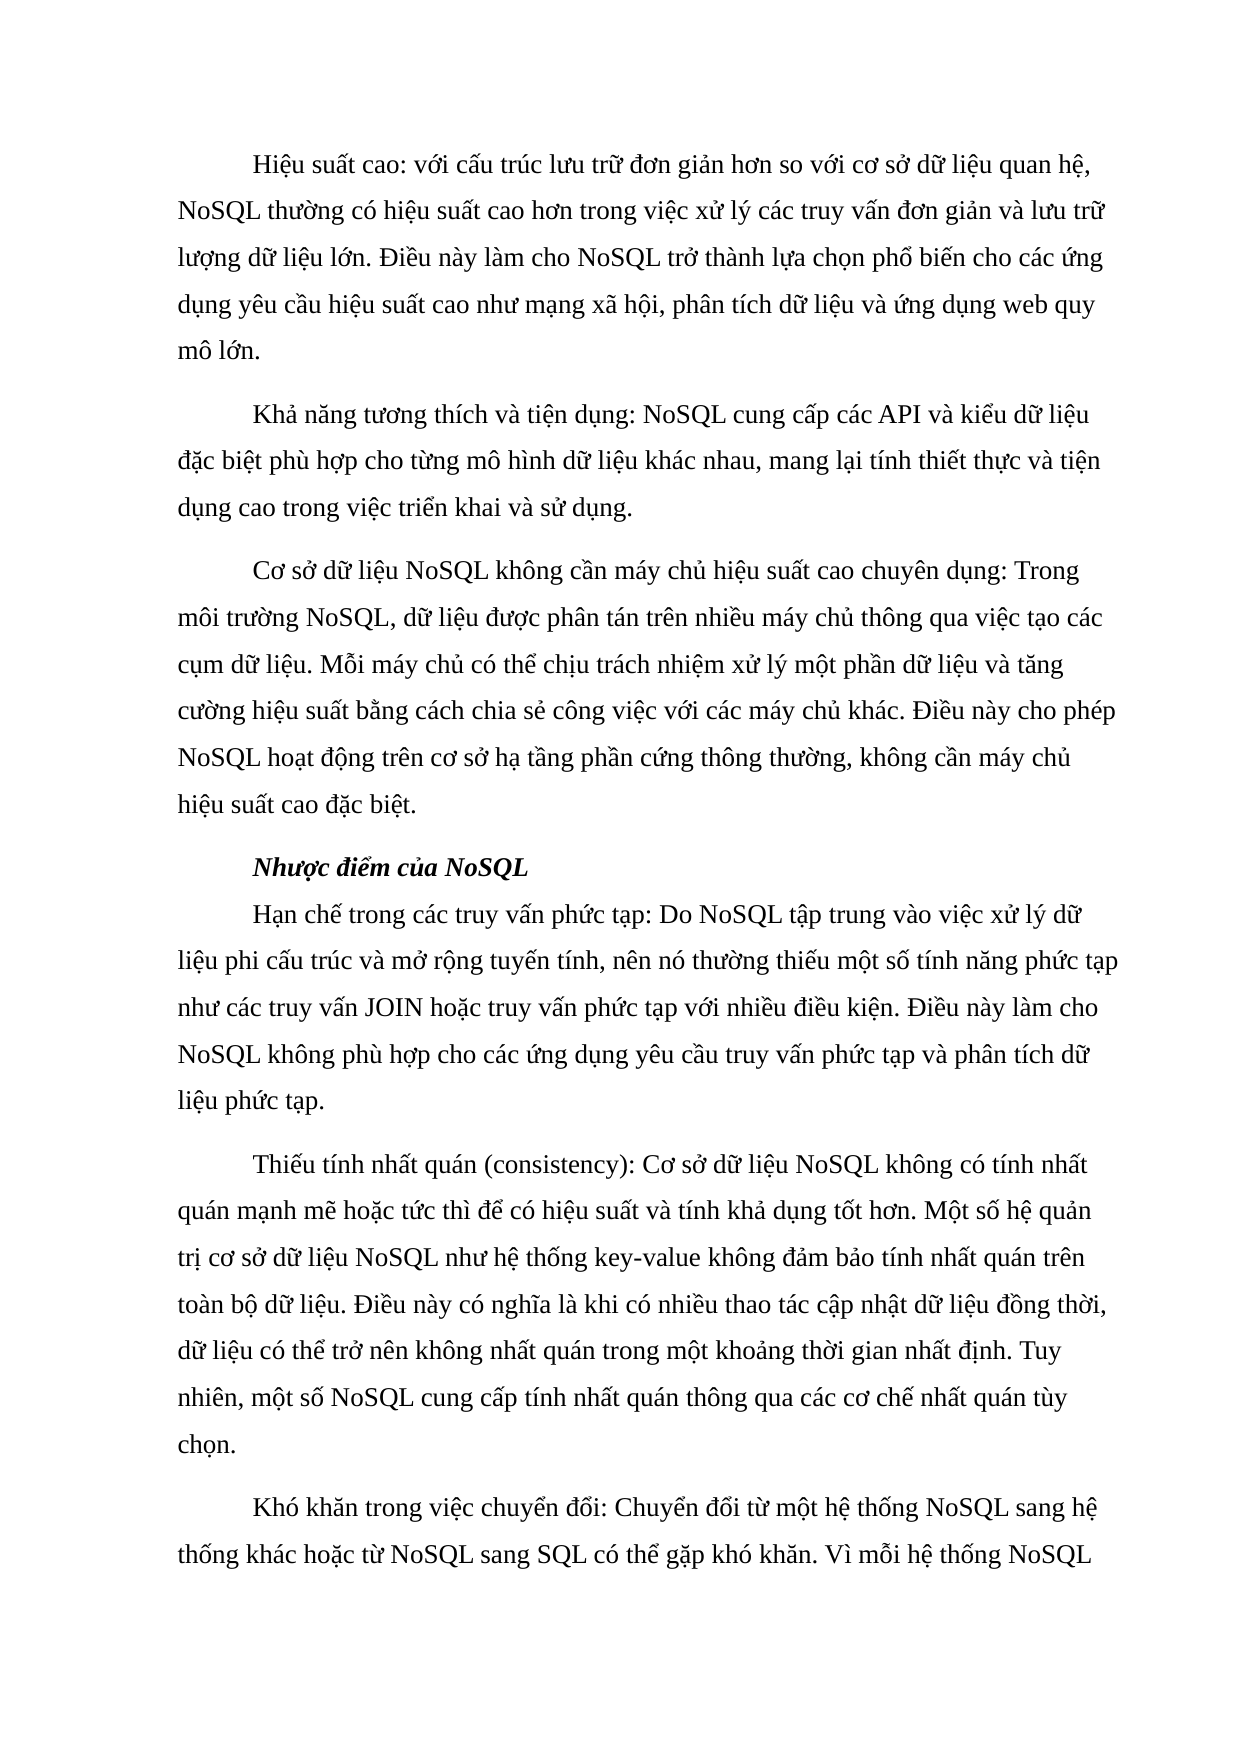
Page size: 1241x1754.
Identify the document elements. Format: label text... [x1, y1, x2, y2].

text Hiệu suất cao: với cấu trúc lưu trữ đơn giản hơn so với cơ sở dữ liệu quan hệ, NoSQL thường có hiệu suất cao hơn trong việc xử lý các truy vấn đơn giản và lưu trữ lượng dữ liệu lớn. Điều này làm cho NoSQL trở thành lựa chọn phổ biến cho các ứng dụng yêu cầu hiệu suất cao như mạng xã hội, phân tích dữ liệu và ứng dụng web quy mô lớn. [177, 148, 1122, 366]
text Thiếu tính nhất quán (consistency): Cơ sở dữ liệu NoSQL không có tính nhất quán mạnh mẽ hoặc tức thì để có hiệu suất và tính khả dụng tốt hơn. Một số hệ quản trị cơ sở dữ liệu NoSQL như hệ thống key-value không đảm bảo tính nhất quán trên toàn bộ dữ liệu. Điều này có nghĩa là khi có nhiều thao tác cập nhật dữ liệu đồng thời, dữ liệu có thể trở nên không nhất quán trong một khoảng thời gian nhất định. Tuy nhiên, một số NoSQL cung cấp tính nhất quán thông qua các cơ chế nhất quán tùy chọn. [177, 1148, 1122, 1459]
text Hạn chế trong các truy vấn phức tạp: Do NoSQL tập trung vào việc xử lý dữ liệu phi cấu trúc và mở rộng tuyến tính, nên nó thường thiếu một số tính năng phức tạp như các truy vấn JOIN hoặc truy vấn phức tạp với nhiều điều kiện. Điều này làm cho NoSQL không phù hợp cho các ứng dụng yêu cầu truy vấn phức tạp và phân tích dữ liệu phức tạp. [177, 898, 1122, 1116]
text Cơ sở dữ liệu NoSQL không cần máy chủ hiệu suất cao chuyên dụng: Trong môi trường NoSQL, dữ liệu được phân tán trên nhiều máy chủ thông qua việc tạo các cụm dữ liệu. Mỗi máy chủ có thể chịu trách nhiệm xử lý một phần dữ liệu và tăng cường hiệu suất bằng cách chia sẻ công việc với các máy chủ khác. Điều này cho phép NoSQL hoạt động trên cơ sở hạ tầng phần cứng thông thường, không cần máy chủ hiệu suất cao đặc biệt. [177, 554, 1122, 819]
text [177, 1491, 1122, 1569]
subtitle Nhược điểm của NoSQL [177, 851, 1122, 882]
text Khả năng tương thích và tiện dụng: NoSQL cung cấp các API và kiểu dữ liệu đặc biệt phù hợp cho từng mô hình dữ liệu khác nhau, mang lại tính thiết thực và tiện dụng cao trong việc triển khai và sử dụng. [177, 398, 1122, 522]
